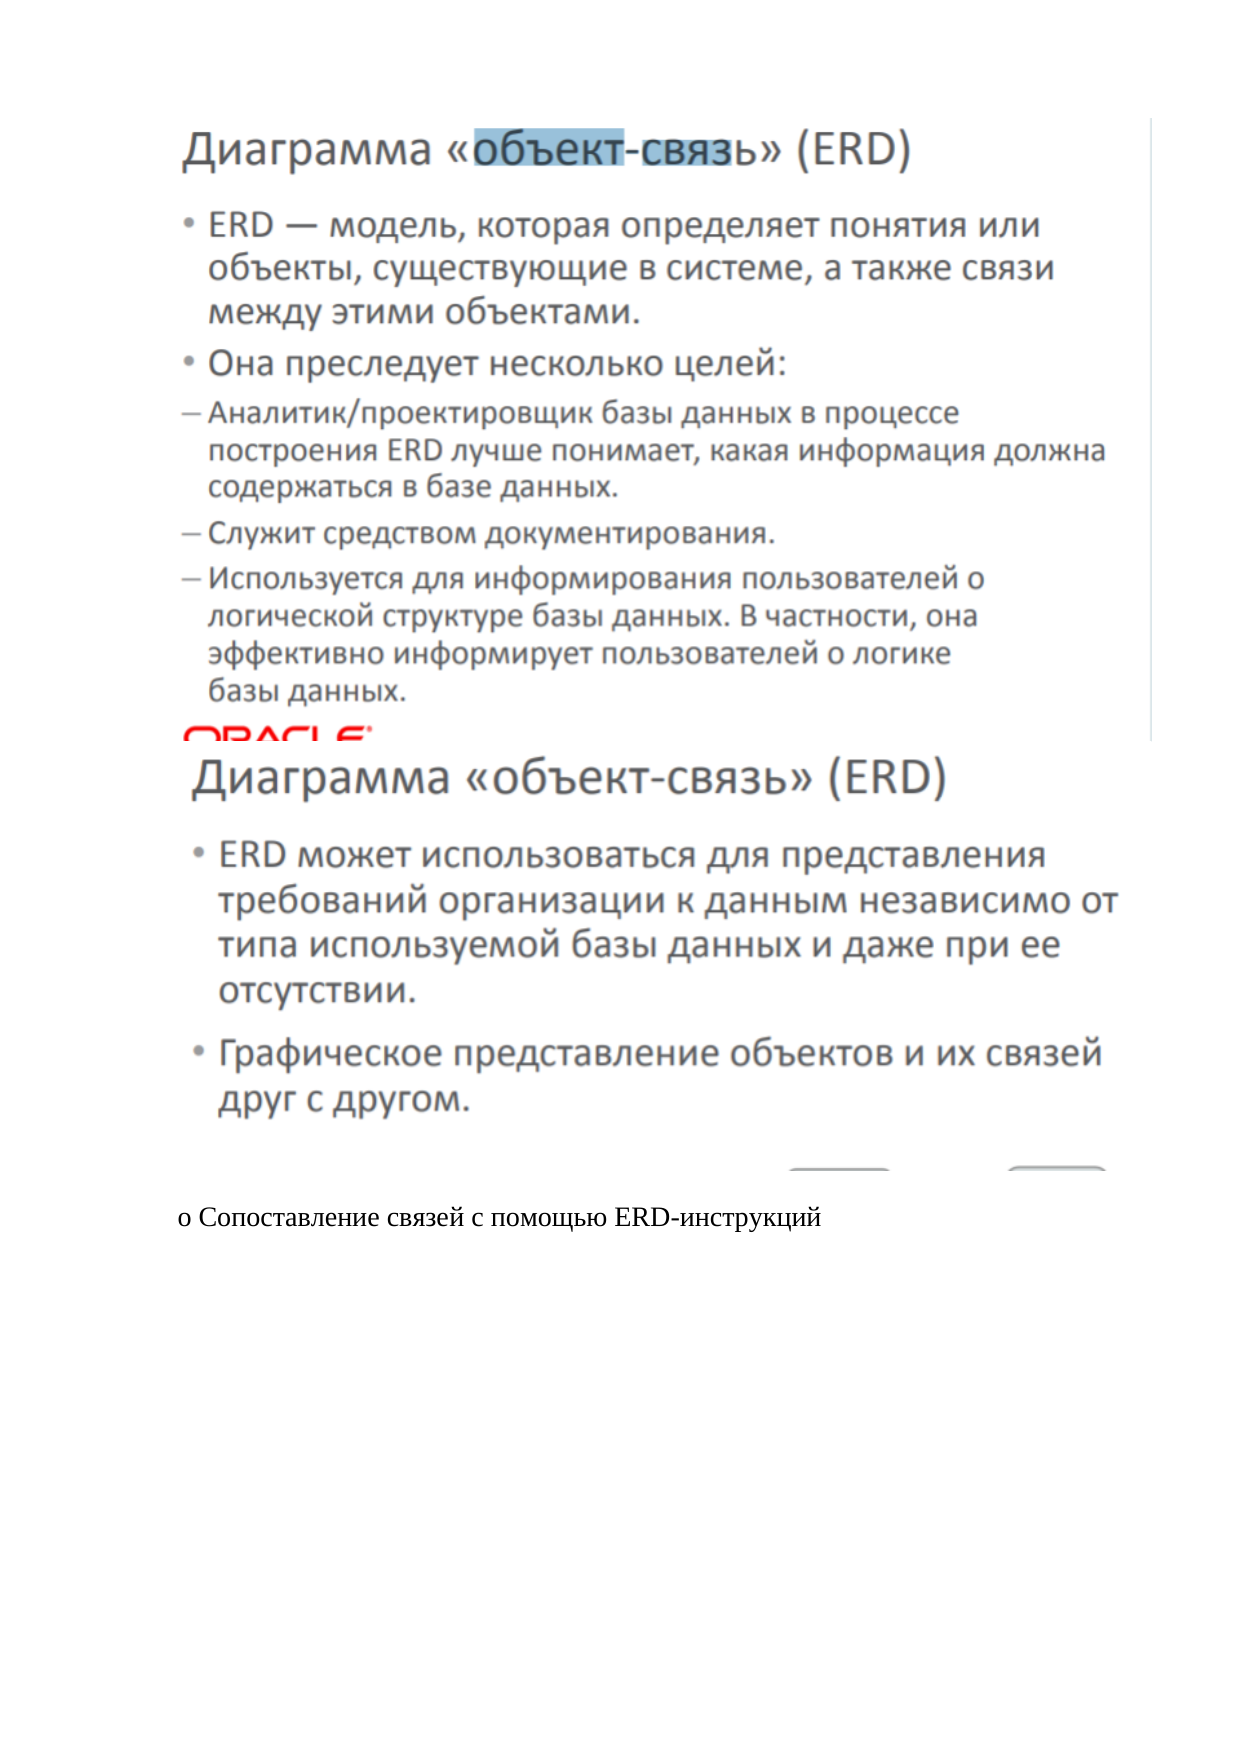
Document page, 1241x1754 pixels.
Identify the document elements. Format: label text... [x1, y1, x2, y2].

picture [177, 118, 1152, 1171]
text o Сопоставление связей с помощью ERD-инструкций [177, 1200, 1152, 1232]
